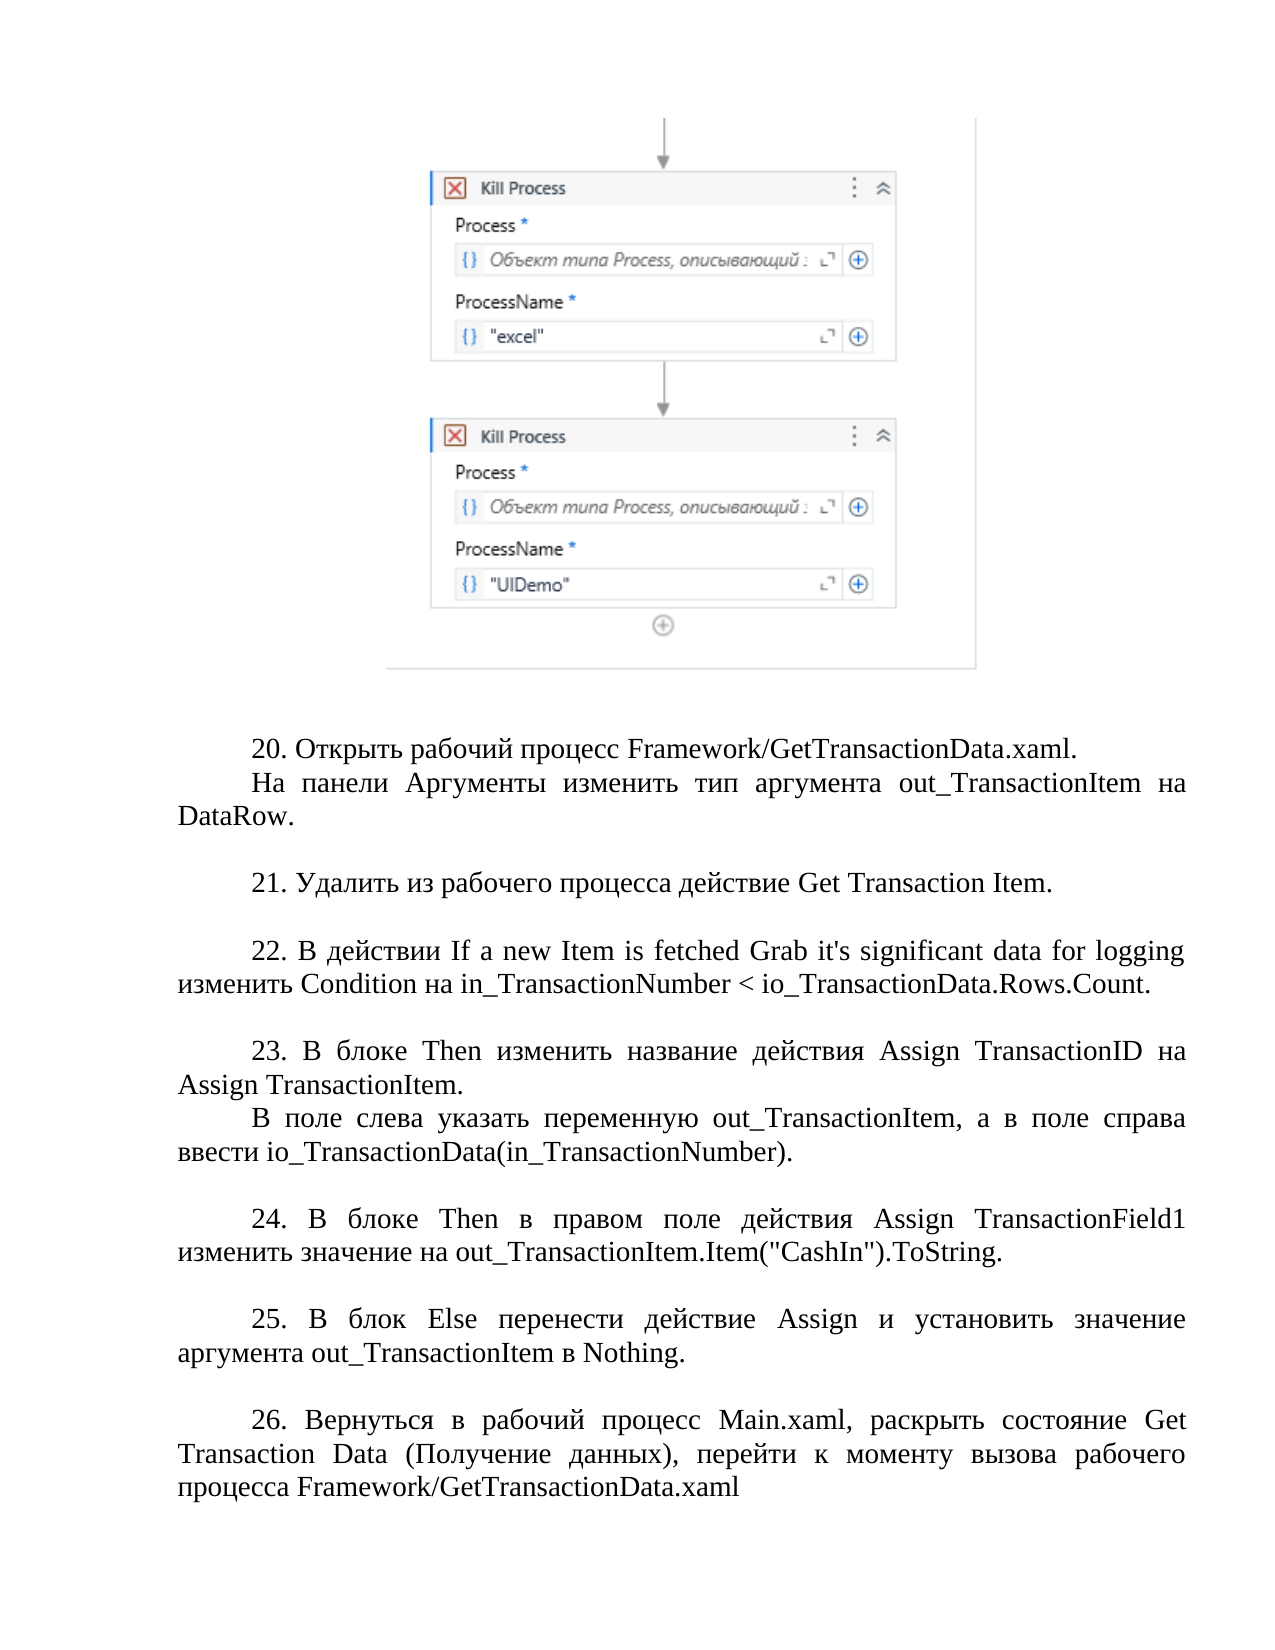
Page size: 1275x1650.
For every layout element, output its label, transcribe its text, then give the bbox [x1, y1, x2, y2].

list 24. В блоке Then в правом поле действия Assign TransactionField1 изменить значение на out_TransactionItem.Item("CashIn").ToString. [177, 1201, 1186, 1268]
list 25. В блок Else перенести действие Assign и установить значение аргумента out_TransactionItem в Nothing. [177, 1302, 1186, 1369]
list 26. Вернуться в рабочий процесс Main.xaml, раскрыть состояние Get Transaction Data (Получение данных), перейти к моменту вызова рабочего процесса Framework/GetTransactionData.xaml [177, 1402, 1186, 1503]
list 22. В действии If a new Item is fetched Grab it's significant data for logging изменить Condition на in_TransactionNumber < io_TransactionData.Rows.Count. [177, 933, 1186, 1000]
picture [386, 118, 1052, 698]
list 20. Открыть рабочий процесс Framework/GetTransactionData.xaml. [177, 731, 1186, 765]
list 23. В блоке Then изменить название действия Assign TransactionID на Assign TransactionItem. [177, 1033, 1186, 1100]
list 21. Удалить из рабочего процесса действие Get Transaction Item. [177, 866, 1186, 899]
list В поле слева указать переменную out_TransactionItem, а в поле справа ввести io_TransactionData(in_TransactionNumber). [177, 1100, 1186, 1167]
list На панели Аргументы изменить тип аргумента out_TransactionItem на DataRow. [177, 765, 1186, 832]
